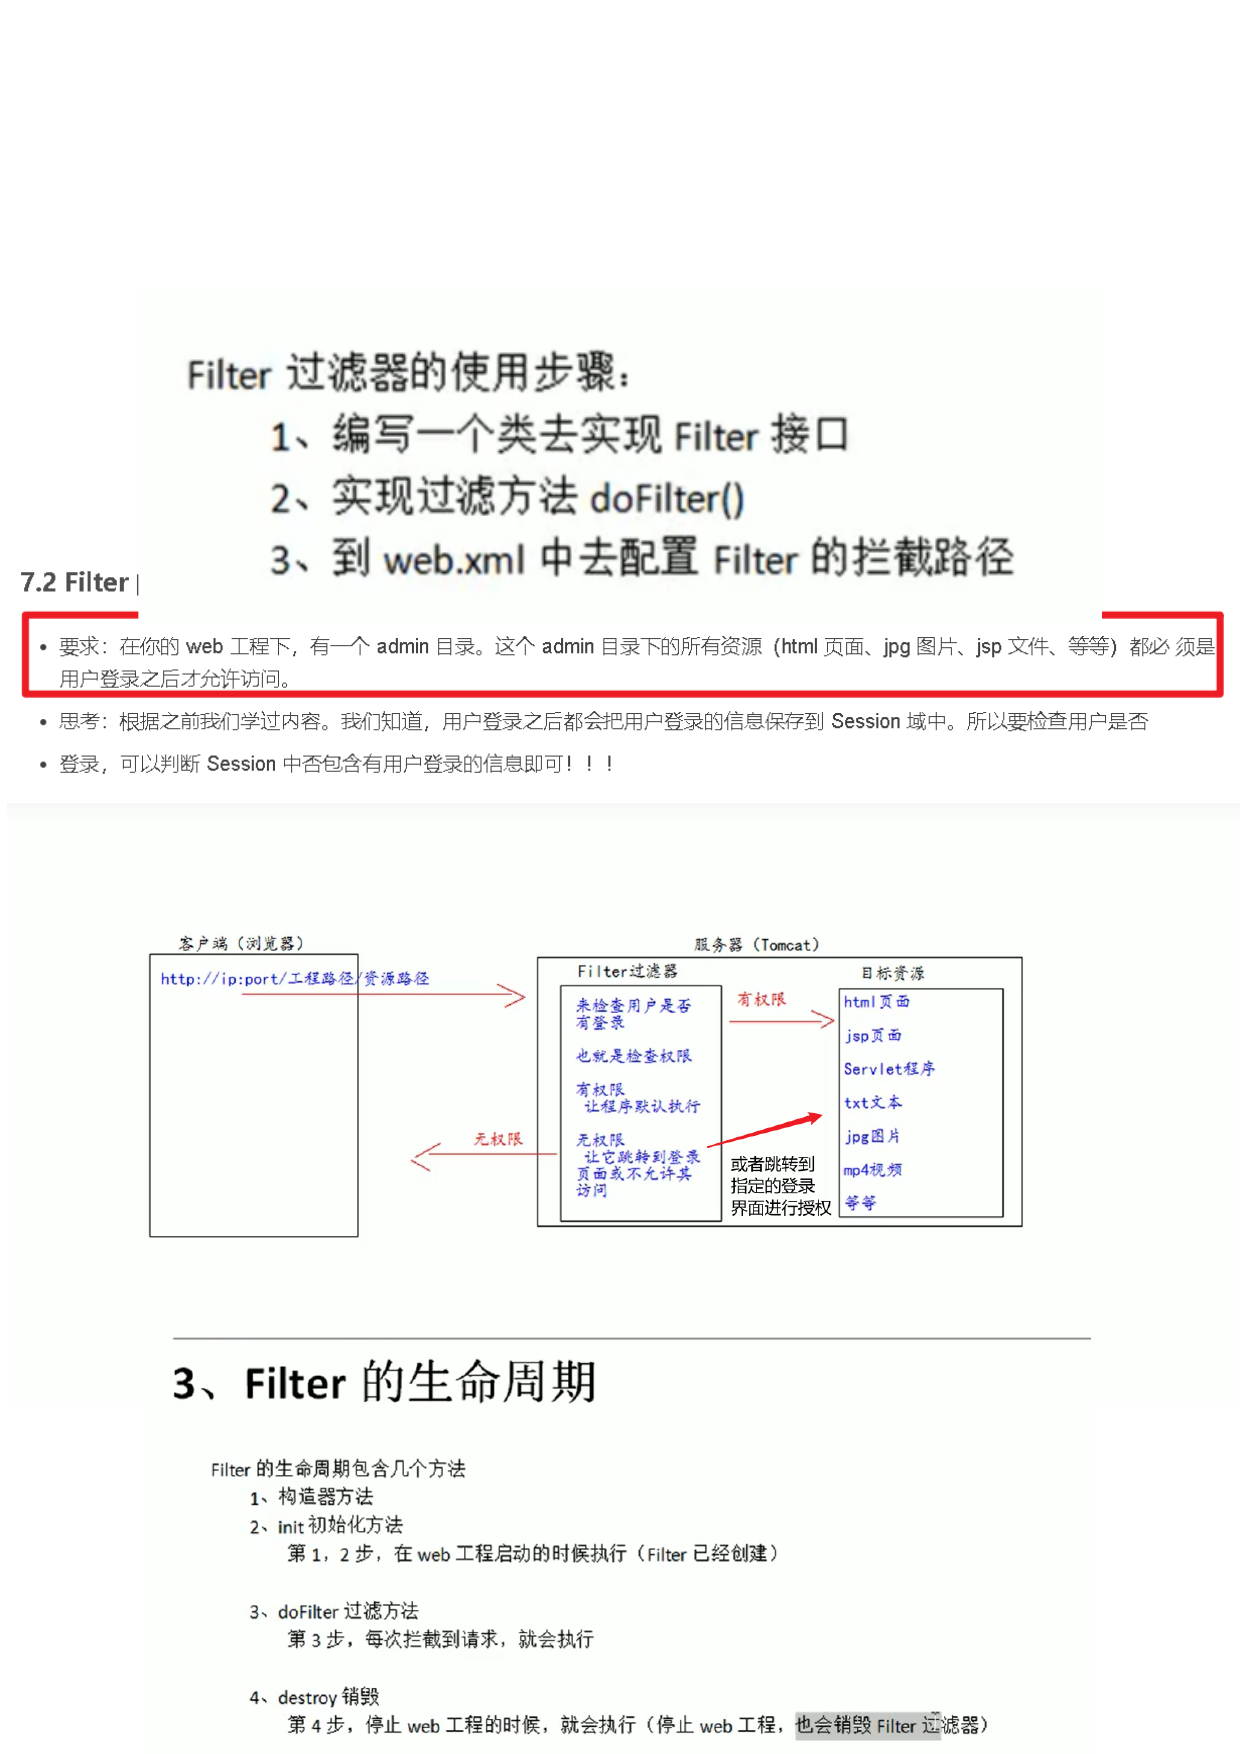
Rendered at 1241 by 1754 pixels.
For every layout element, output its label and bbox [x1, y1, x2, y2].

picture [4, 288, 1241, 790]
picture [6, 803, 1240, 1754]
